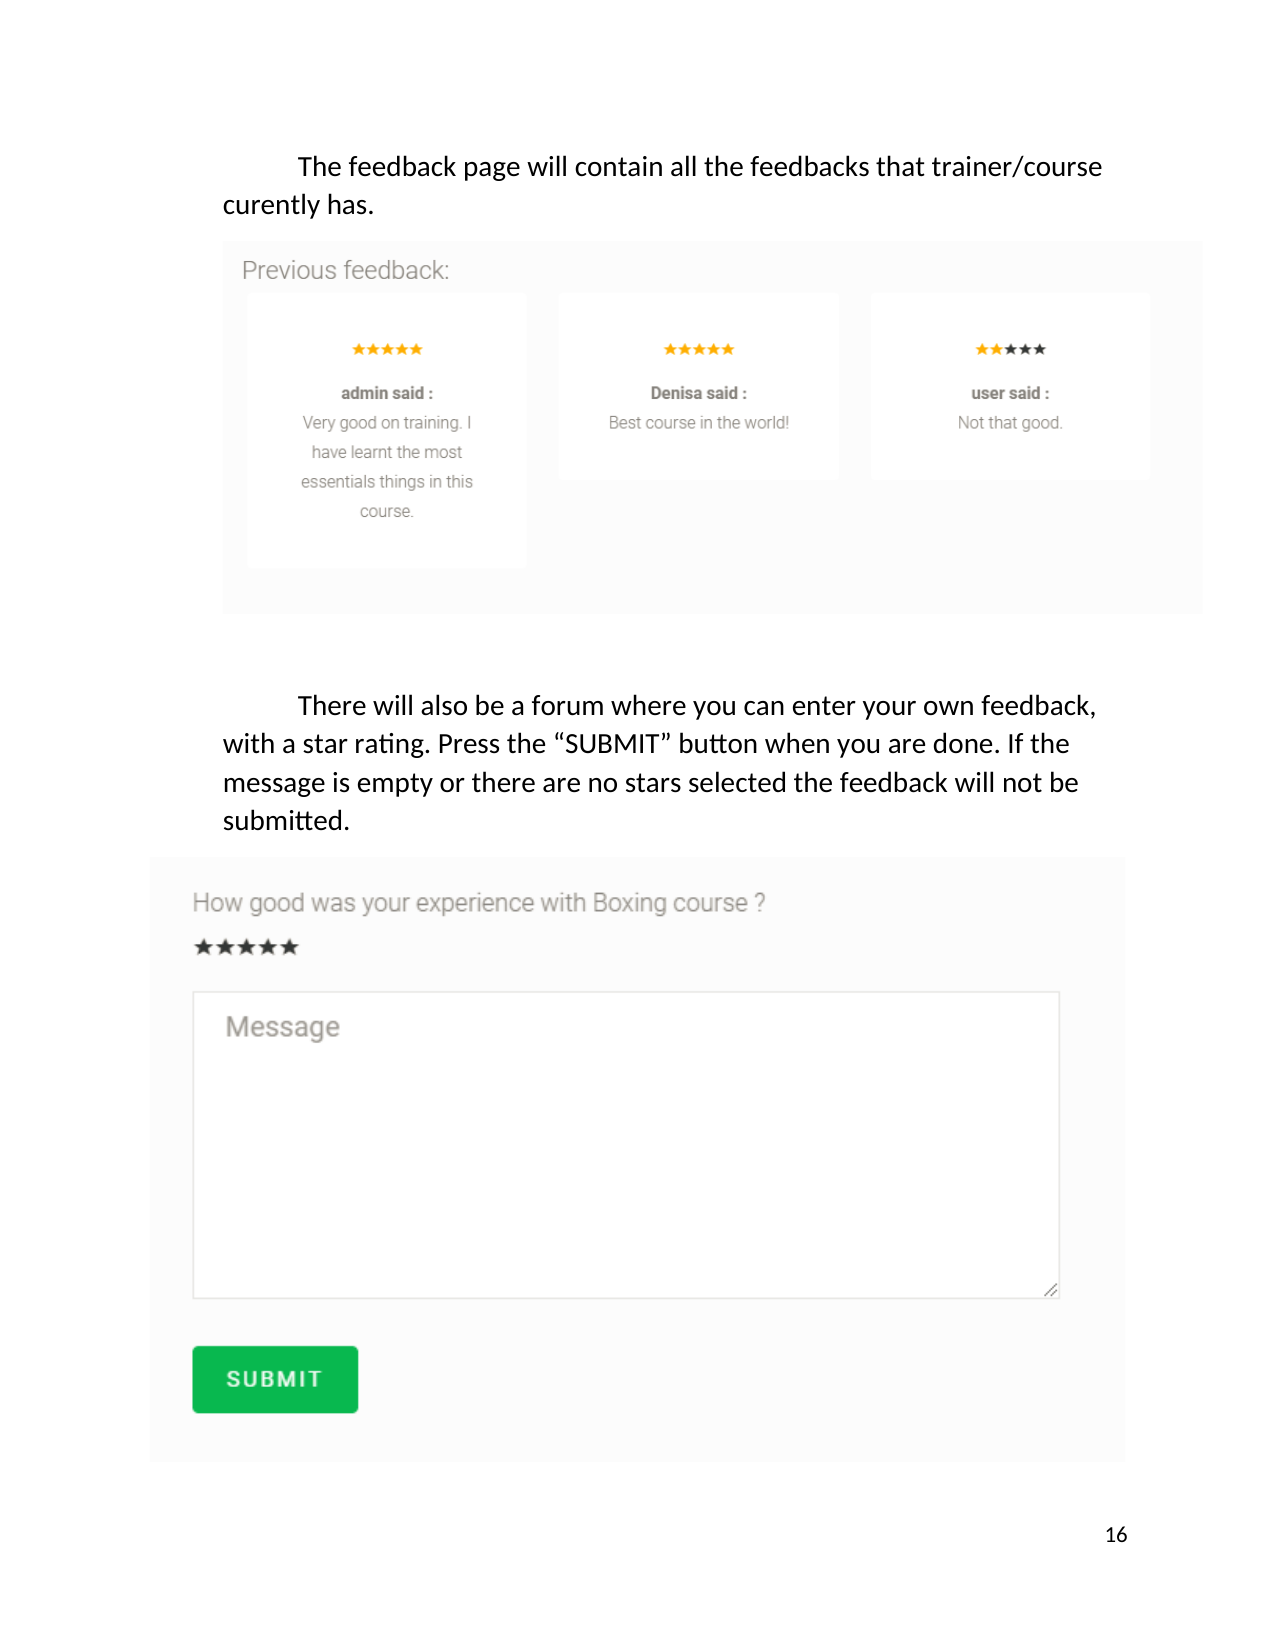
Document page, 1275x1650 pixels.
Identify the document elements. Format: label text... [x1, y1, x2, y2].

text The feedback page will contain all the feedbacks that trainer/course curently has. [223, 148, 1127, 222]
text There will also be a forum where you can enter your own feedback, with a star rating. Press the “SUBMIT” button when you are done. If the message is empty or there are no stars selected the feedback will not be submitted. [223, 687, 1127, 838]
picture [222, 241, 1203, 614]
picture [149, 857, 1126, 1462]
